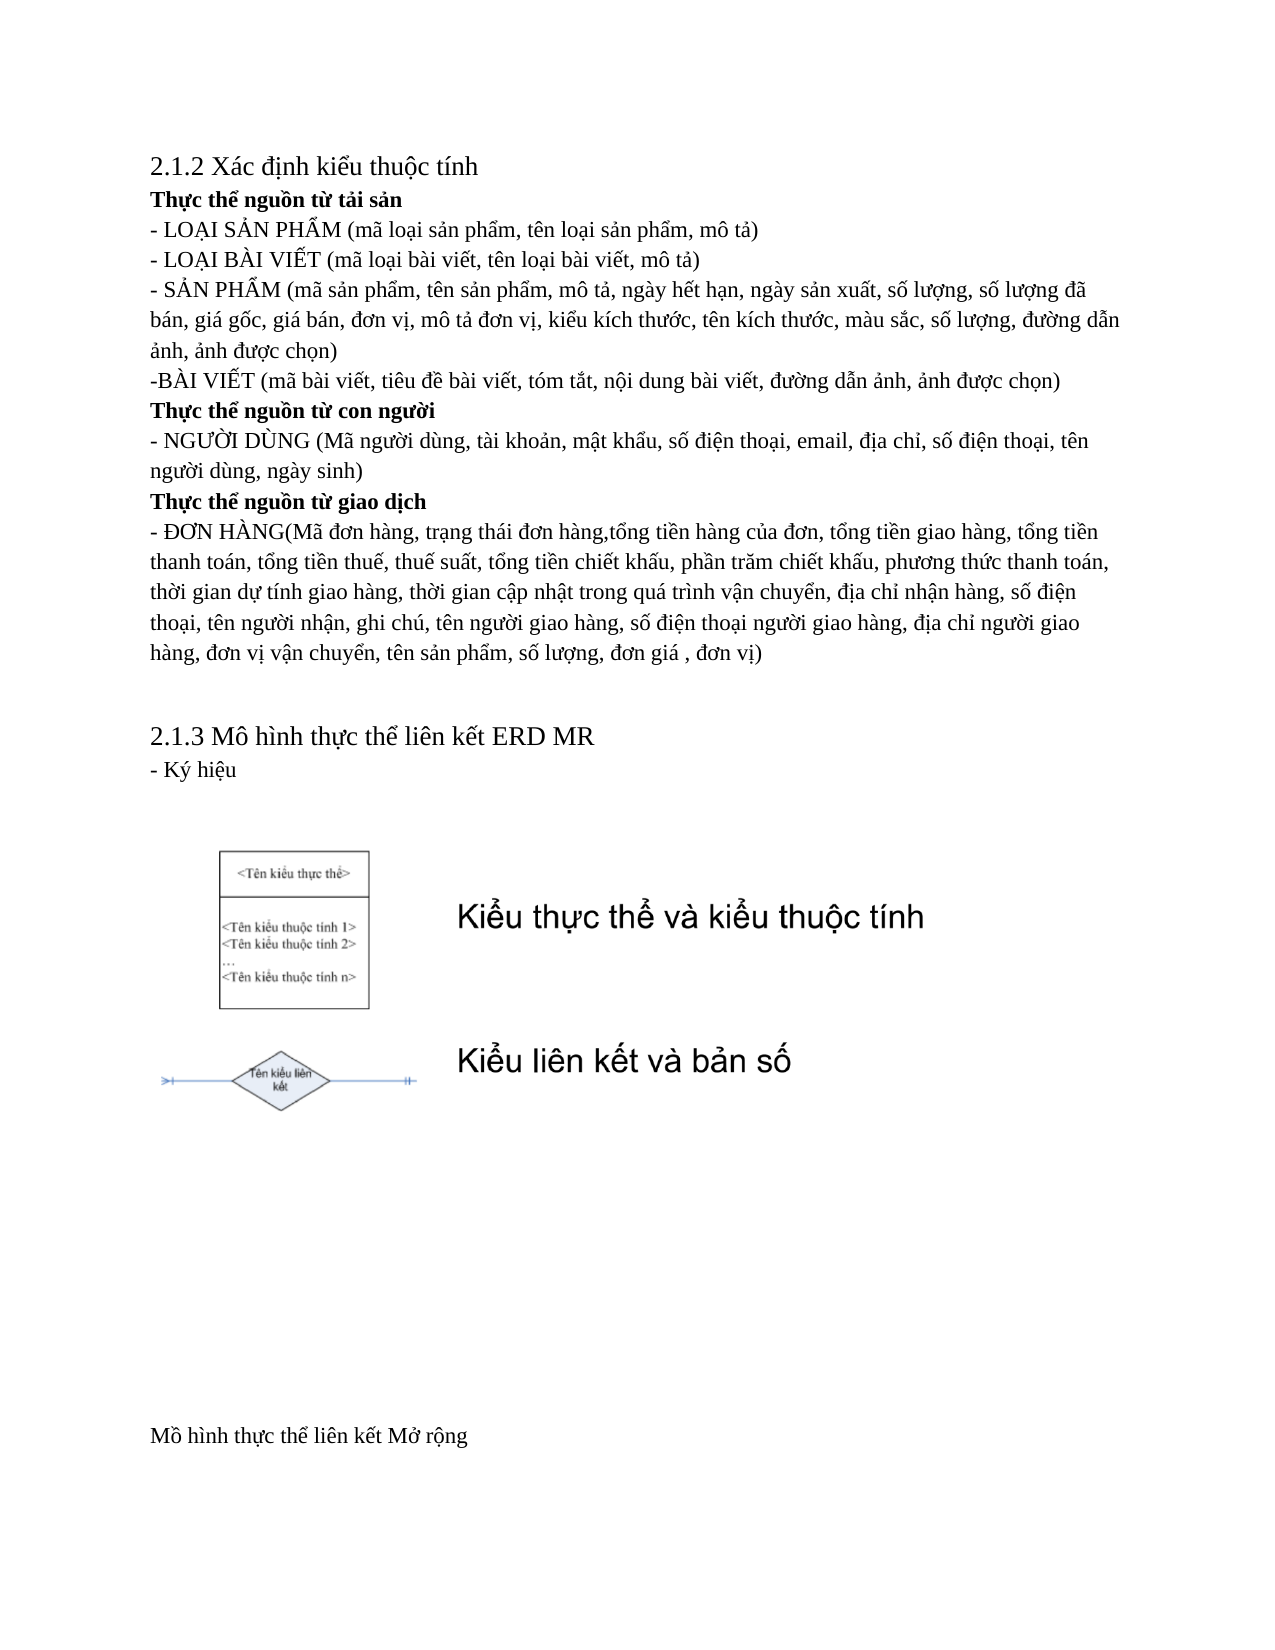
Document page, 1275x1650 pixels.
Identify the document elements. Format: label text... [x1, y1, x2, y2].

subtitle 2.1.3 Mô hình thực thể liên kết ERD MR [150, 720, 1125, 751]
text - LOẠI SẢN PHẨM (mã loại sản phẩm, tên loại sản phẩm, mô tả) [150, 216, 1125, 242]
text Mồ hình thực thể liên kết Mở rộng [150, 1422, 1125, 1449]
text - Ký hiệu [150, 756, 1125, 782]
text Thực thể nguồn từ con người [150, 397, 1125, 423]
subtitle 2.1.2 Xác định kiểu thuộc tính [150, 150, 1125, 181]
text - ĐƠN HÀNG(Mã đơn hàng, trạng thái đơn hàng,tổng tiền hàng của đơn, tổng tiền giao hàng, tổng tiền thanh toán, tổng tiền thuế, thuế suất, tổng tiền chiết khấu, phần trăm chiết khấu, phương thức thanh toán, thời gian dự tính giao hàng, thời gian cập nhật trong quá trình vận chuyển, địa chỉ nhận hàng, số điện thoại, tên người nhận, ghi chú, tên người giao hàng, số điện thoại người giao hàng, địa chỉ người giao hàng, đơn vị vận chuyển, tên sản phẩm, số lượng, đơn giá , đơn vị) [150, 518, 1125, 665]
text Thực thể nguồn từ giao dịch [150, 488, 1125, 514]
text Thực thể nguồn từ tải sản [150, 186, 1125, 212]
picture [150, 846, 928, 1117]
text - SẢN PHẨM (mã sản phẩm, tên sản phẩm, mô tả, ngày hết hạn, ngày sản xuất, số lượng, số lượng đã bán, giá gốc, giá bán, đơn vị, mô tả đơn vị, kiểu kích thước, tên kích thước, màu sắc, số lượng, đường dẫn ảnh, ảnh được chọn) [150, 276, 1125, 363]
text -BÀI VIẾT (mã bài viết, tiêu đề bài viết, tóm tắt, nội dung bài viết, đường dẫn ảnh, ảnh được chọn) [150, 367, 1125, 393]
text - LOẠI BÀI VIẾT (mã loại bài viết, tên loại bài viết, mô tả) [150, 246, 1125, 272]
text - NGƯỜI DÙNG (Mã người dùng, tài khoản, mật khẩu, số điện thoại, email, địa chỉ, số điện thoại, tên người dùng, ngày sinh) [150, 427, 1125, 484]
